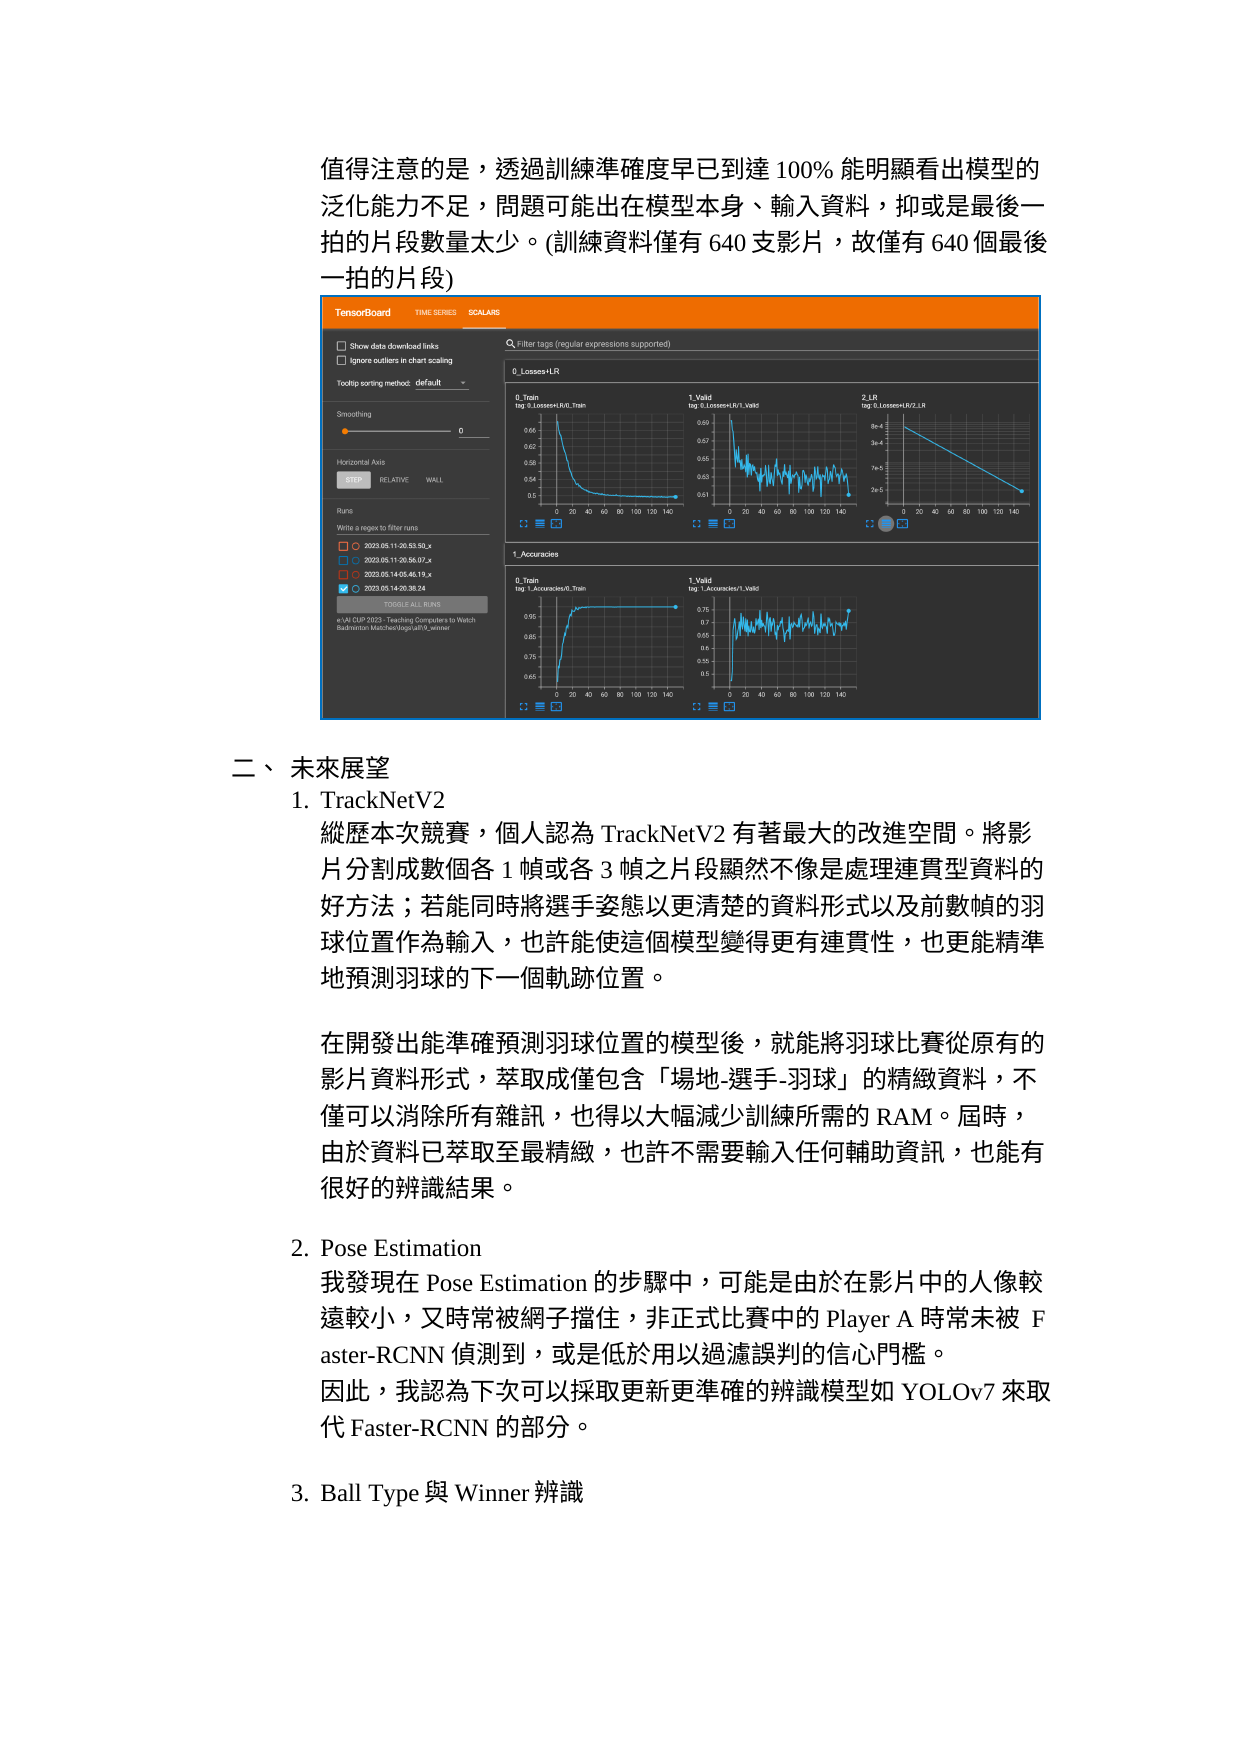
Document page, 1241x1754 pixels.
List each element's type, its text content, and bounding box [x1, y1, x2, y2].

list 在開發出能準確預測羽球位置的模型後，就能將羽球比賽從原有的影片資料形式，萃取成僅包含「場地-選手-羽球」的精緻資料，不僅可以消除所有雜訊，也得以大幅減少訓練所需的 RAM。屆時，由於資料已萃取至最精緻，也許不需要輸入任何輔助資訊，也能有很好的辨識結果。 [320, 1023, 1053, 1205]
list TrackNetV2 [291, 785, 1053, 813]
list Ball Type與Winner辨識 [291, 1472, 1053, 1508]
list 我發現在 Pose Estimation 的步驟中，可能是由於在影片中的人像較遠較小，又時常被網子擋住，非正式比賽中的 Player A 時常未被 Faster-RCNN 偵測到，或是低於用以過濾誤判的信心門檻。 [320, 1262, 1053, 1371]
list 值得注意的是，透過訓練準確度早已到達100% 能明顯看出模型的泛化能力不足，問題可能出在模型本身、輸入資料，抑或是最後一拍的片段數量太少。(訓練資料僅有640支影片，故僅有640個最後一拍的片段) [320, 150, 1053, 295]
picture [322, 297, 1039, 718]
list 因此，我認為下次可以採取更新更準確的辨識模型如 YOLOv7 來取代Faster-RCNN 的部分。 [320, 1371, 1053, 1443]
list Pose Estimation [291, 1233, 1053, 1262]
list 縱歷本次競賽，個人認為 TrackNetV2 有著最大的改進空間。將影片分割成數個各 1 幀或各 3 幀之片段顯然不像是處理連貫型資料的好方法；若能同時將選手姿態以更清楚的資料形式以及前數幀的羽球位置作為輸入，也許能使這個模型變得更有連貫性，也更能精準地預測羽球的下一個軌跡位置。 [320, 813, 1053, 995]
list 未來展望 [231, 748, 1053, 785]
